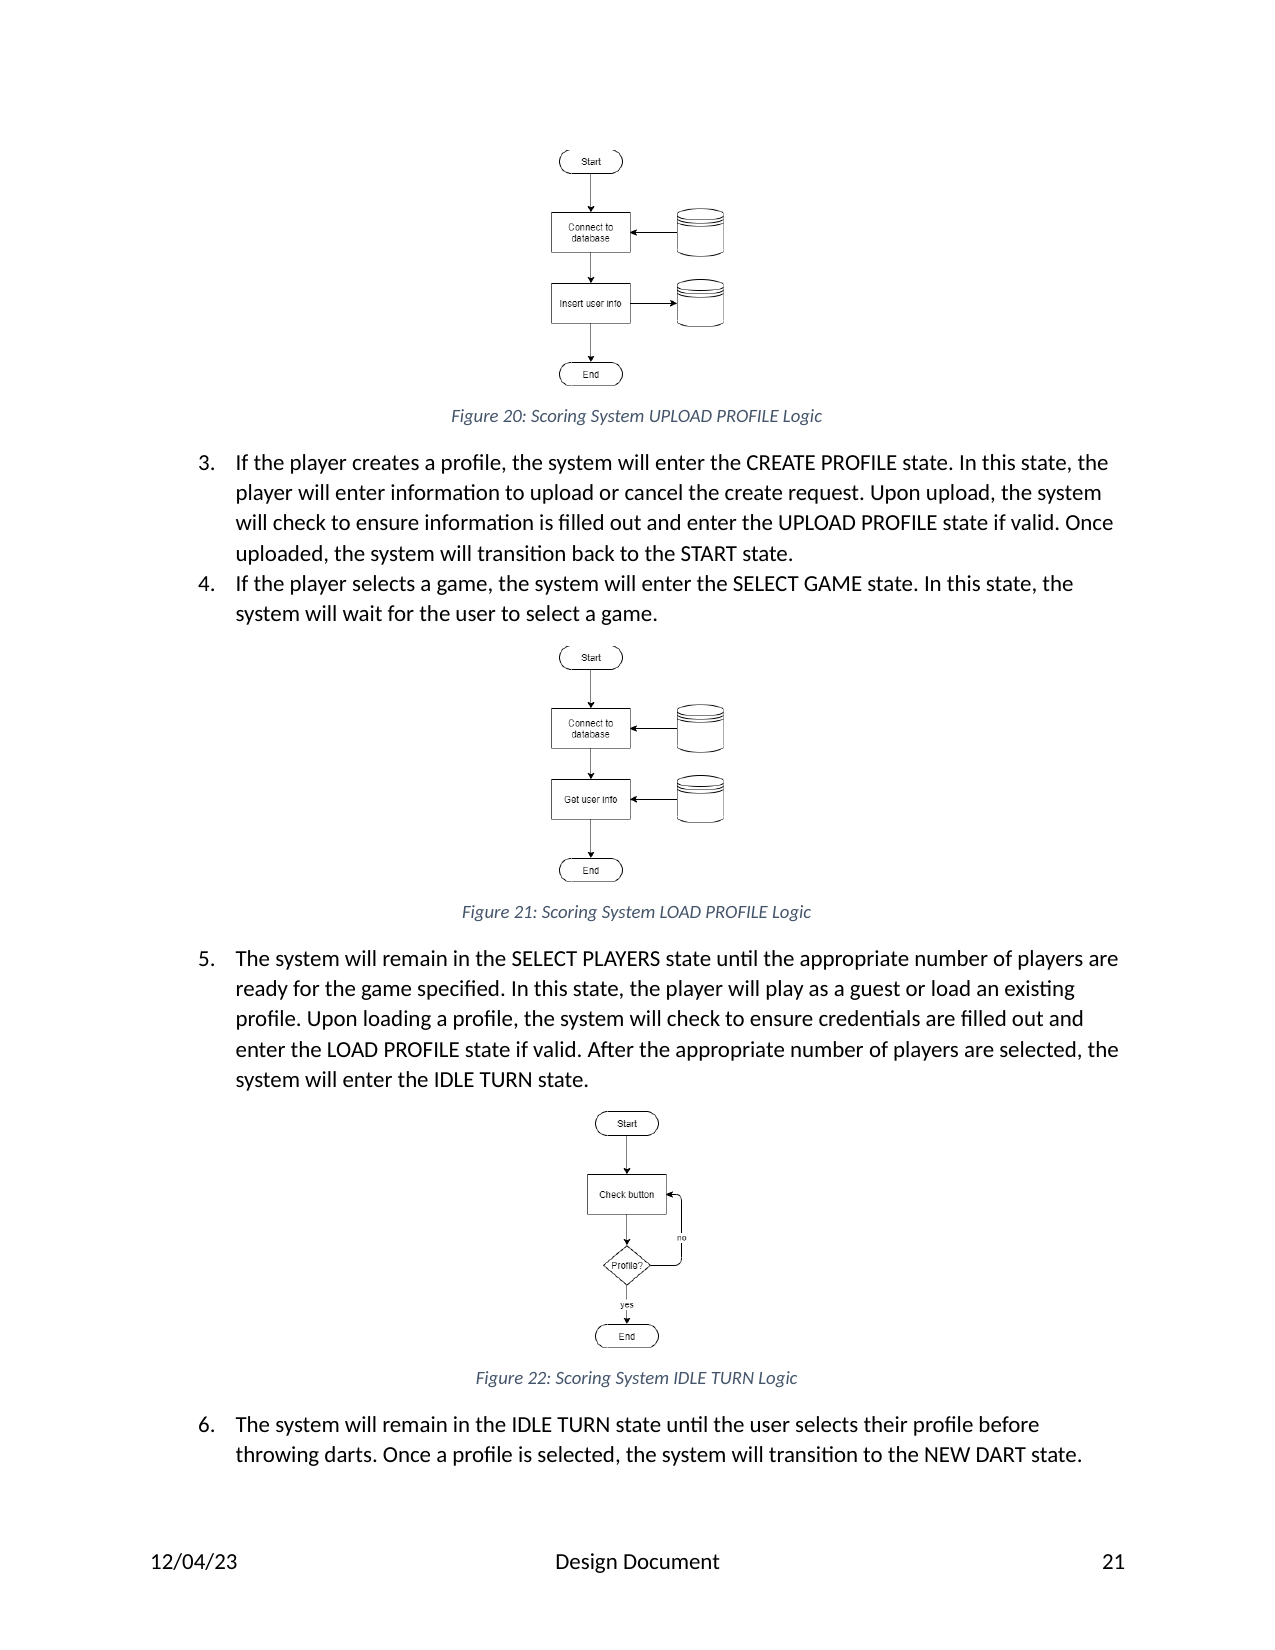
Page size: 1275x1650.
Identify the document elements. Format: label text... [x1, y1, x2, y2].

list If the player creates a profile, the system will enter the CREATE PROFILE state. In this state, the player will enter information to upload or cancel the create request. Upon upload, the system will check to ensure information is filled out and enter the UPLOAD PROFILE state if valid. Once uploaded, the system will transition back to the START state. [198, 448, 1125, 567]
picture [551, 150, 724, 386]
list If the player selects a game, the system will enter the SELECT GAME state. In this state, the system will wait for the user to select a game. [198, 569, 1125, 627]
list The system will remain in the SELECT PLAYERS state until the appropriate number of players are ready for the game specified. In this state, the player will play as a guest or load an existing profile. Upon loading a profile, the system will check to ensure credentials are filled out and enter the LOAD PROFILE state if valid. After the appropriate number of players are selected, the system will enter the IDLE TURN state. [198, 944, 1125, 1093]
list The system will remain in the IDLE TURN state until the user selects their profile before throwing darts. Once a profile is selected, the system will transition to the NEW DART state. [198, 1410, 1125, 1468]
picture [551, 646, 724, 882]
picture [587, 1111, 688, 1348]
